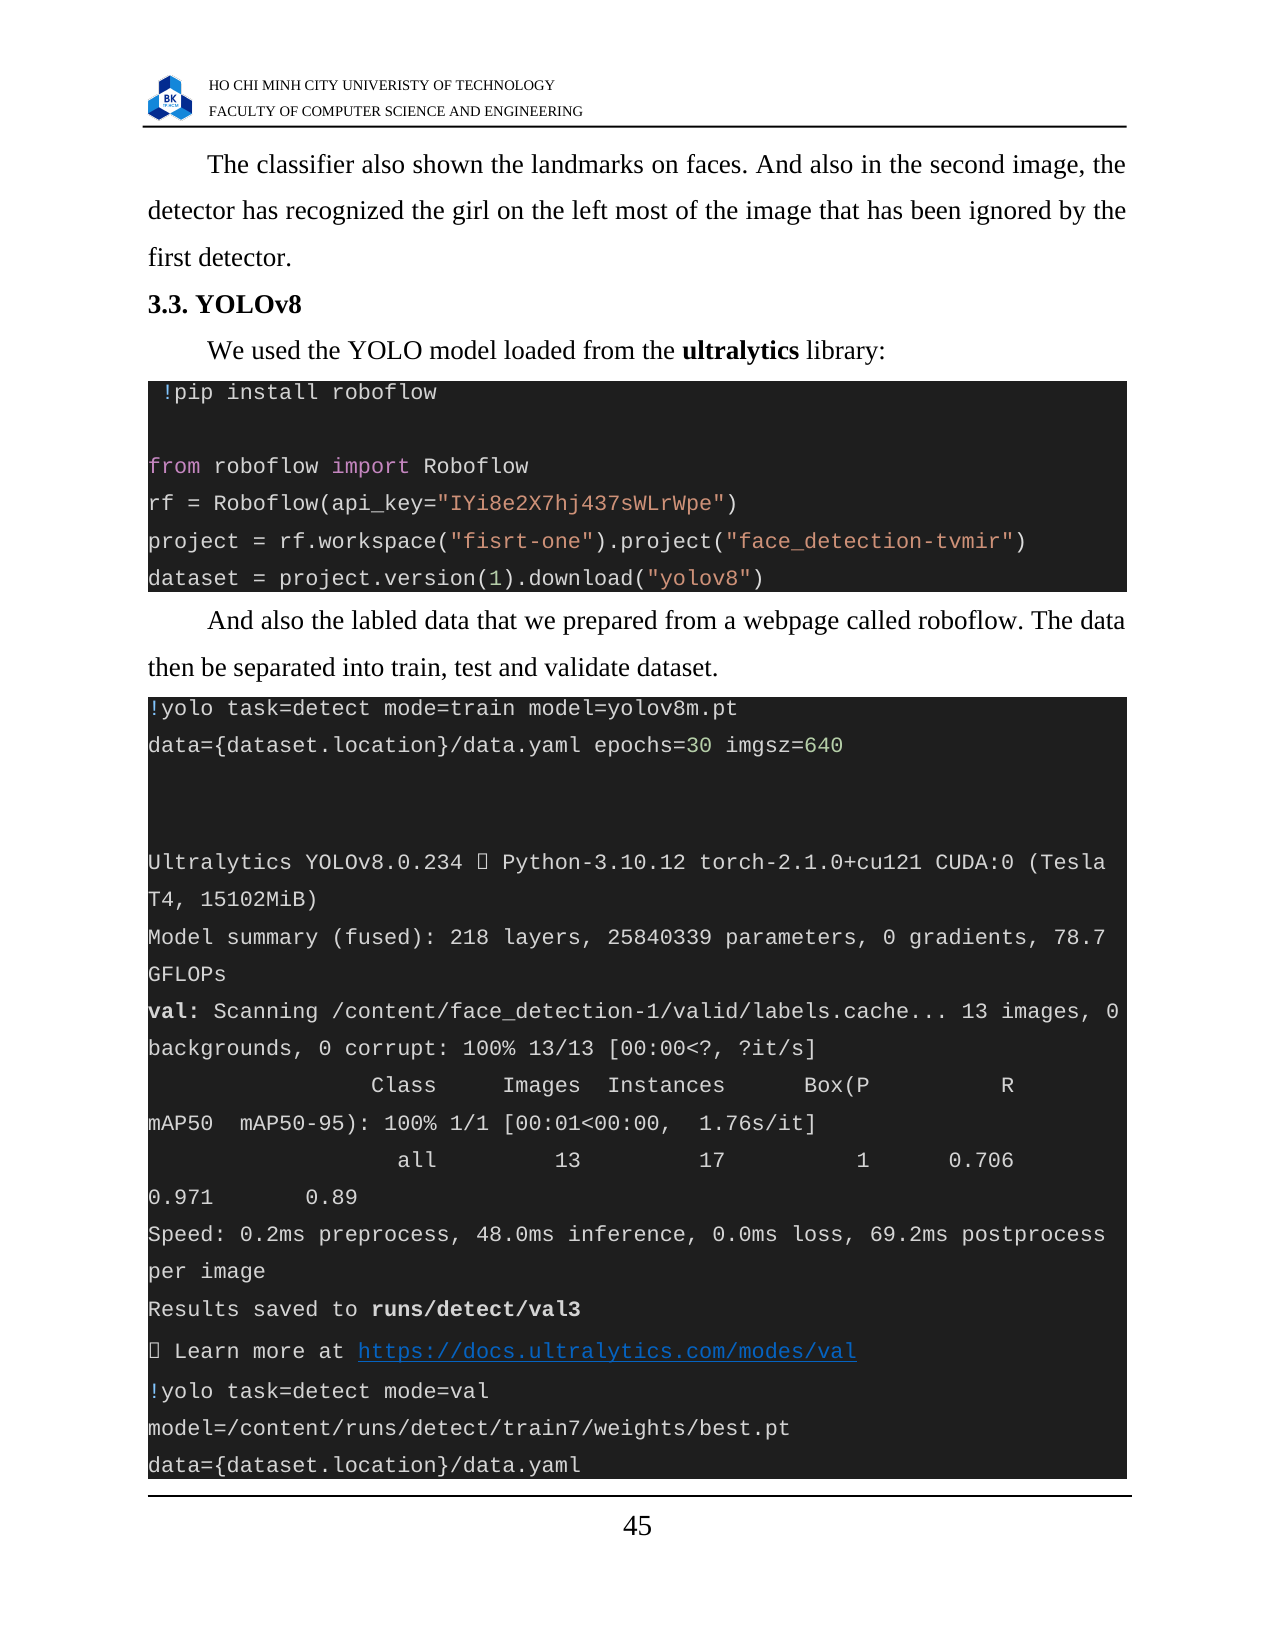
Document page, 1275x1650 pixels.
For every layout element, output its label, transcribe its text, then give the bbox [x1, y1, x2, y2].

text Class Images Instances Box(P R mAP50 mAP50-95): 100% 1/1 [00:01<00:00, 1.76s/it] [148, 1074, 1127, 1137]
text We used the YOLO model loaded from the ultralytics library: [148, 334, 1127, 366]
text Model summary (fused): 218 layers, 25840339 parameters, 0 gradients, 78.7 GFLOPs [148, 926, 1127, 988]
text rf = Roboflow(api_key="IYi8e2X7hj437sWLrWpe") [148, 493, 1127, 517]
text dataset = project.version(1).download("yolov8") [148, 567, 1127, 592]
picture [147, 75, 193, 121]
text !pip install roboflow [148, 381, 1127, 406]
text Results saved to runs/detect/val3 [148, 1298, 1127, 1322]
text from roboflow import Roboflow [148, 455, 1127, 480]
text Speed: 0.2ms preprocess, 48.0ms inference, 0.0ms loss, 69.2ms postprocess per image [148, 1223, 1127, 1285]
text all 13 17 1 0.706 0.971 0.89 [148, 1149, 1127, 1211]
text !yolo task=detect mode=train model=yolov8m.pt data={dataset.location}/data.yaml epochs=30 imgsz=640 [148, 697, 1127, 759]
text The classifier also shown the landmarks on faces. And also in the second image, the detector has recognized the girl on the left most of the image that has been ignored by the first detector. [148, 148, 1127, 272]
text val: Scanning /content/face_detection-1/valid/labels.cache... 13 images, 0 backgrounds, 0 corrupt: 100% 13/13 [00:00<?, ?it/s] [148, 1000, 1127, 1062]
text 💡 Learn more at https://docs.ultralytics.com/modes/val [148, 1335, 1127, 1365]
text Ultralytics YOLOv8.0.234 🚀 Python-3.10.12 torch-2.1.0+cu121 CUDA:0 (Tesla T4, 15102MiB) [148, 846, 1127, 913]
text project = rf.workspace("fisrt-one").project("face_detection-tvmir") [148, 530, 1127, 554]
text !yolo task=detect mode=val model=/content/runs/detect/train7/weights/best.pt data={dataset.location}/data.yaml [148, 1380, 1127, 1479]
text And also the labled data that we prepared from a webpage called roboflow. The data then be separated into train, test and validate dataset. [148, 604, 1127, 682]
subtitle 3.3. YOLOv8 [148, 288, 1127, 319]
